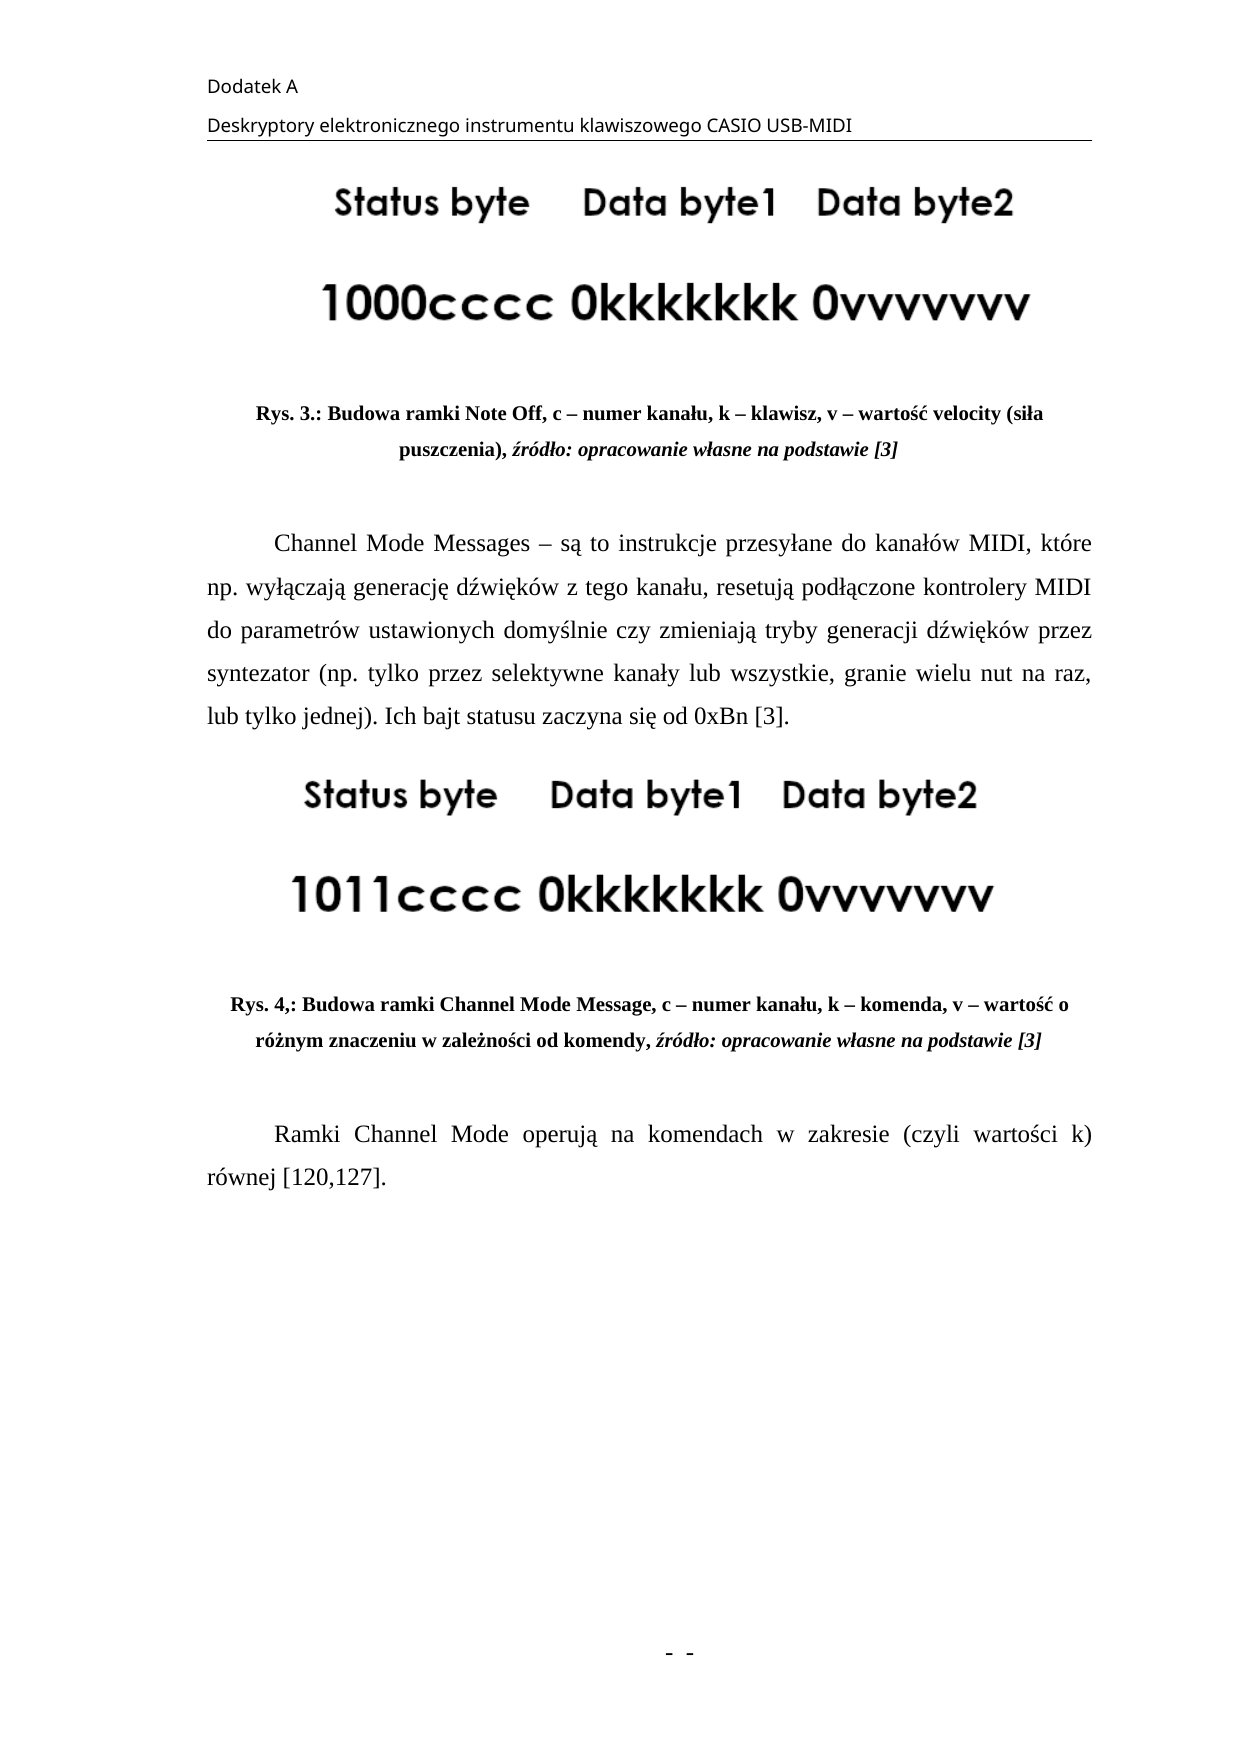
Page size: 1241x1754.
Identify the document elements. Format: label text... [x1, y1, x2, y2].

text Ramki Channel Mode operują na komendach w zakresie (czyli wartości k) równej [120,127]. [207, 1119, 1092, 1191]
text Channel Mode Messages – są to instrukcje przesyłane do kanałów MIDI, które np. wyłączają generację dźwięków z tego kanału, resetują podłączone kontrolery MIDI do parametrów ustawionych domyślnie czy zmieniają tryby generacji dźwięków przez syntezator (np. tylko przez selektywne kanały lub wszystkie, granie wielu nut na raz, lub tylko jednej). Ich bajt statusu zaczyna się od 0xBn [3]. [207, 528, 1092, 730]
picture [248, 744, 1051, 965]
text Rys. 4,: Budowa ramki Channel Mode Message, c – numer kanału, k – komenda, v – wartość o różnym znaczeniu w zależności od komendy, źródło: opracowanie własne na podstawie [3] [207, 992, 1092, 1052]
picture [278, 151, 1088, 374]
text Rys. 3.: Budowa ramki Note Off, c – numer kanału, k – klawisz, v – wartość velocity (siła puszczenia), źródło: opracowanie własne na podstawie [3] [207, 401, 1092, 461]
